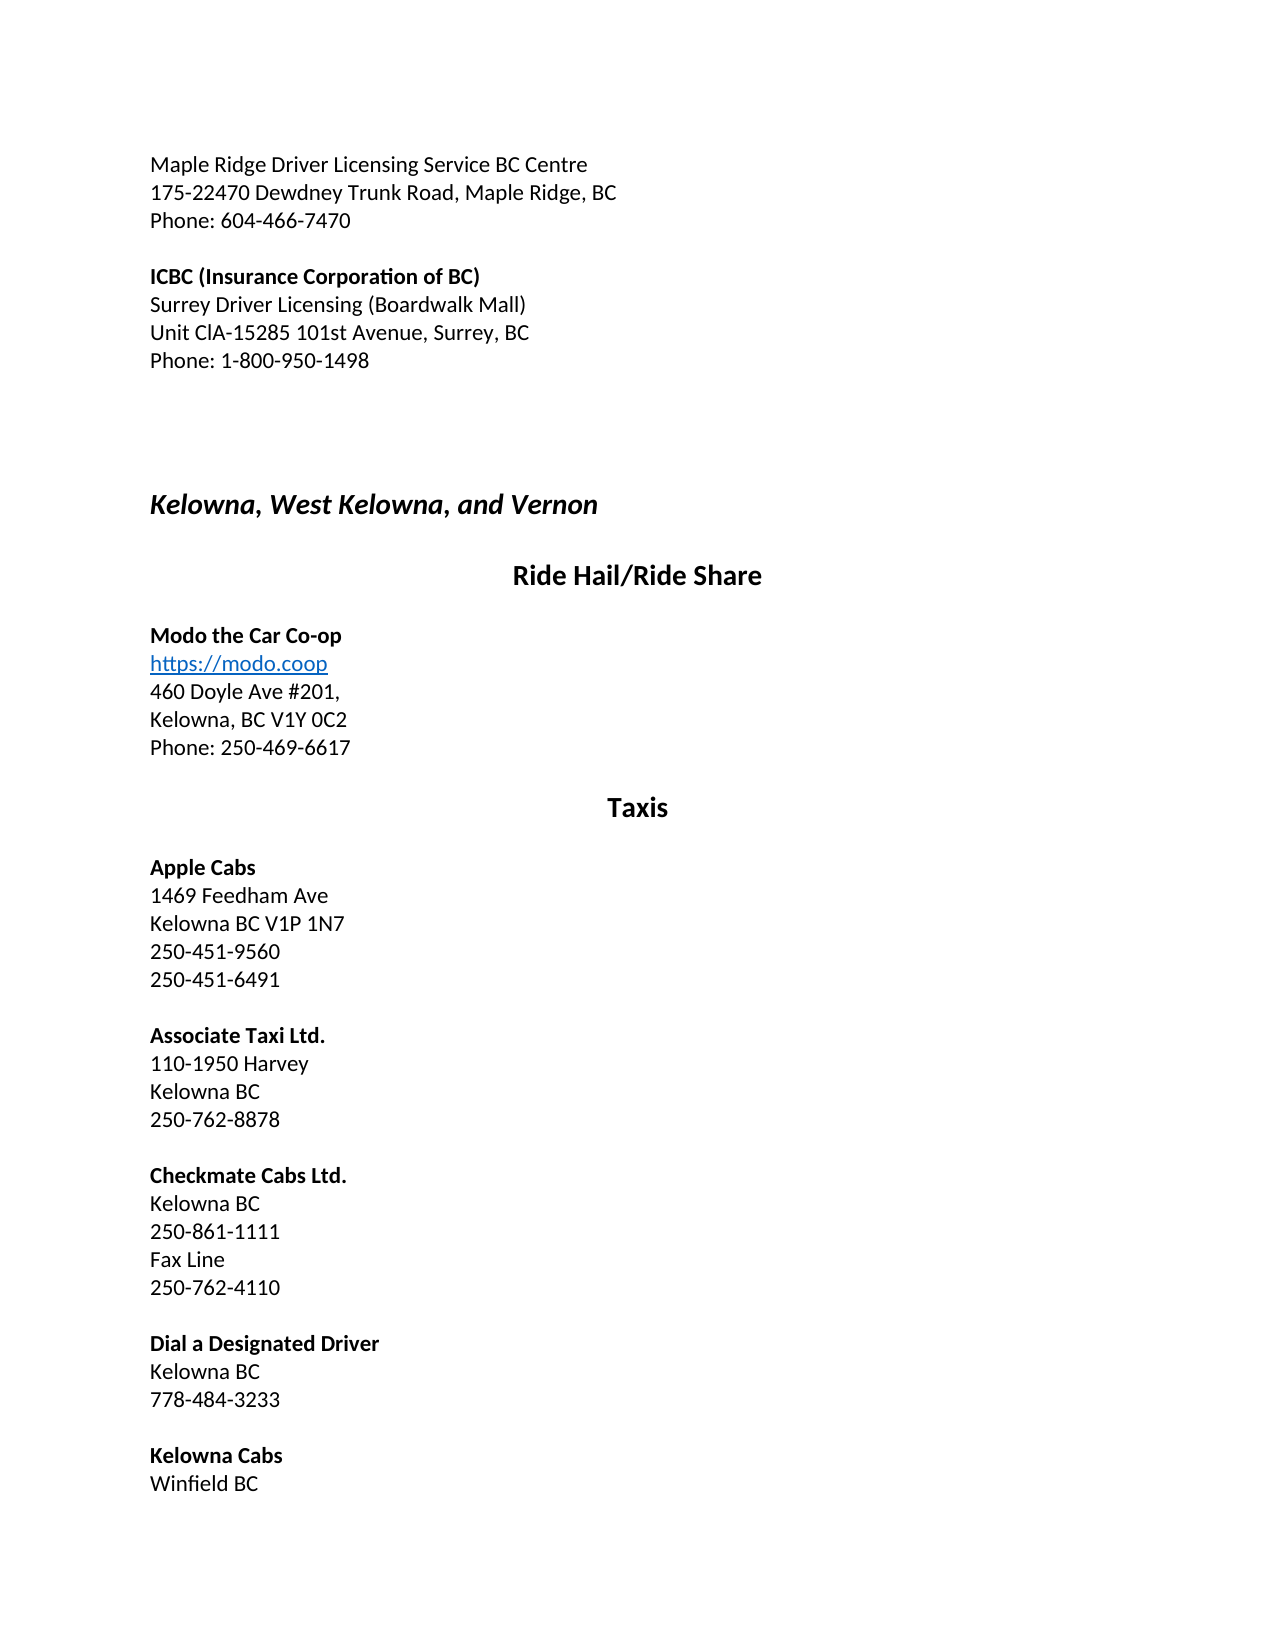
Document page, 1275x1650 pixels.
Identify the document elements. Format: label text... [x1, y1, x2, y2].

text Kelowna BC [150, 1189, 1125, 1217]
text Kelowna BC [150, 1357, 1125, 1385]
text 250-861-1111 [150, 1217, 1125, 1245]
text Kelowna, BC V1Y 0C2 [150, 705, 1125, 733]
text Dial a Designated Driver [150, 1329, 1125, 1357]
text Kelowna Cabs [150, 1441, 1125, 1469]
text 250-762-8878 [150, 1105, 1125, 1133]
text Modo the Car Co-op [150, 621, 1125, 649]
text Winfield BC [150, 1469, 1125, 1497]
text Associate Taxi Ltd. [150, 1021, 1125, 1049]
text 250-451-6491 [150, 965, 1125, 993]
text Apple Cabs [150, 853, 1125, 881]
text Phone: 1-800-950-1498 [150, 346, 1125, 374]
text Surrey Driver Licensing (Boardwalk Mall) [150, 290, 1125, 318]
text 460 Doyle Ave #201, [150, 677, 1125, 705]
text 250-762-4110 [150, 1273, 1125, 1301]
text 175-22470 Dewdney Trunk Road, Maple Ridge, BC [150, 178, 1125, 206]
text Kelowna BC V1P 1N7 [150, 909, 1125, 937]
text Checkmate Cabs Ltd. [150, 1161, 1125, 1189]
text Phone: 604-466-7470 [150, 206, 1125, 234]
text Maple Ridge Driver Licensing Service BC Centre [150, 150, 1125, 178]
text 110-1950 Harvey [150, 1049, 1125, 1077]
text Ride Hail/Ride Share [150, 557, 1125, 593]
text ICBC (Insurance Corporation of BC) [150, 262, 1125, 290]
text 1469 Feedham Ave [150, 881, 1125, 909]
text 778-484-3233 [150, 1385, 1125, 1413]
text Unit ClA-15285 101st Avenue, Surrey, BC [150, 318, 1125, 346]
text Phone: 250-469-6617 [150, 733, 1125, 761]
text Kelowna, West Kelowna, and Vernon [150, 486, 1125, 522]
text Kelowna BC [150, 1077, 1125, 1105]
text https://modo.coop [150, 649, 1125, 677]
text Taxis [150, 789, 1125, 825]
text Fax Line [150, 1245, 1125, 1273]
text 250-451-9560 [150, 937, 1125, 965]
